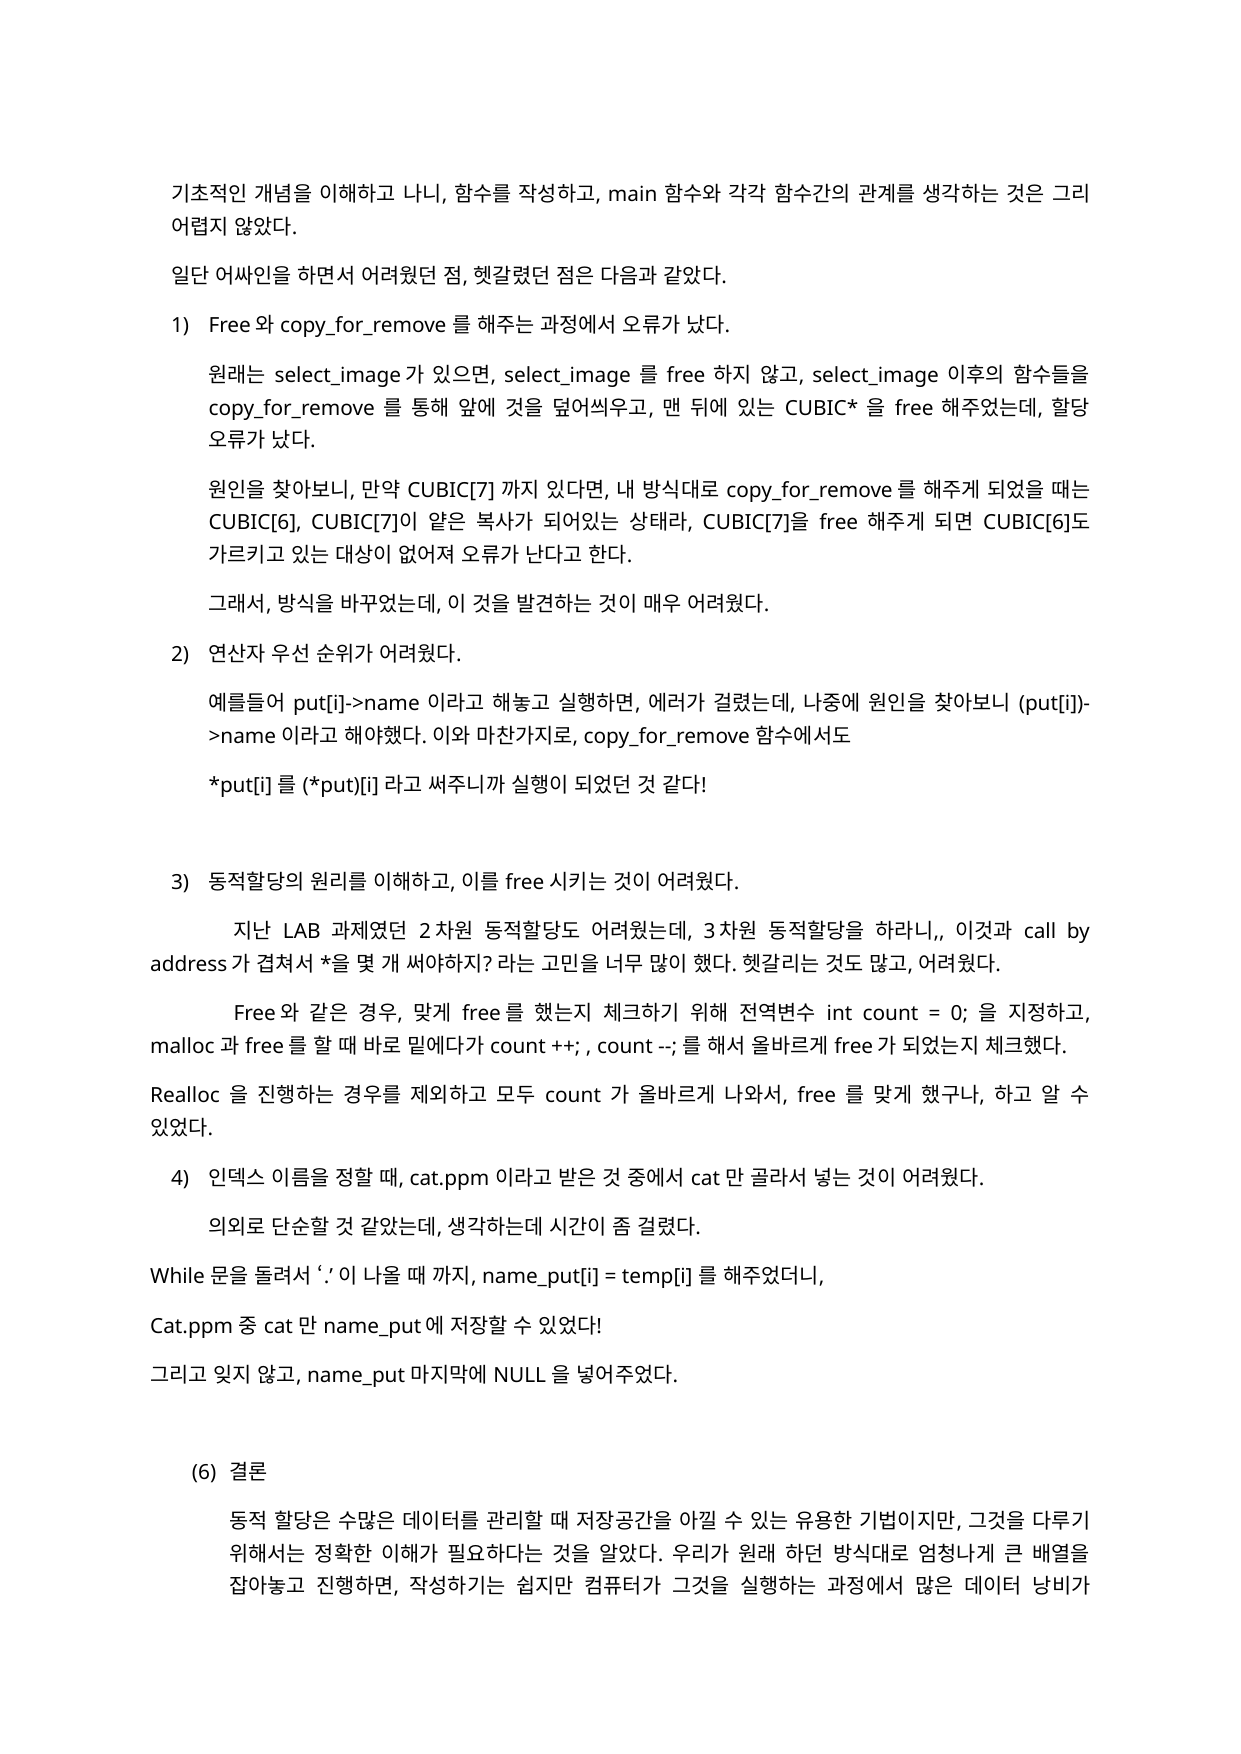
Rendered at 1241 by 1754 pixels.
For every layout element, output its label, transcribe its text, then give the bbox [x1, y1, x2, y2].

list *put[i] 를 (*put)[i] 라고 써주니까 실행이 되었던 것 같다! [208, 768, 1090, 799]
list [150, 177, 1090, 240]
text Cat.ppm 중 cat 만 name_put에 저장할 수 있었다! [150, 1309, 1090, 1339]
list 결론 [192, 1455, 1090, 1485]
list 예를들어 put[i]->name 이라고 해놓고 실행하면, 에러가 걸렸는데, 나중에 원인을 찾아보니 (put[i])->name 이라고 해야했다. 이와 마찬가지로, copy_for_remove 함수에서도 [208, 686, 1090, 749]
list 원래는 select_image가 있으면, select_image 를 free 하지 않고, select_image 이후의 함수들을 copy_for_remove 를 통해 앞에 것을 덮어씌우고, 맨 뒤에 있는 CUBIC* 을 free 해주었는데, 할당 오류가 났다. [208, 358, 1090, 454]
list 그래서, 방식을 바꾸었는데, 이 것을 발견하는 것이 매우 어려웠다. [208, 588, 1090, 618]
list 의외로 단순할 것 같았는데, 생각하는데 시간이 좀 걸렸다. [208, 1210, 1090, 1240]
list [229, 1504, 1090, 1600]
text 그리고 잊지 않고, name_put 마지막에 NULL 을 넣어주었다. [150, 1358, 1090, 1388]
list 동적할당의 원리를 이해하고, 이를 free 시키는 것이 어려웠다. [171, 865, 1090, 895]
text While 문을 돌려서 ‘.’ 이 나올 때 까지, name_put[i] = temp[i] 를 해주었더니, [150, 1259, 1090, 1290]
list Free와 copy_for_remove 를 해주는 과정에서 오류가 났다. [171, 309, 1090, 339]
text Free와 같은 경우, 맞게 free를 했는지 체크하기 위해 전역변수 int count = 0; 을 지정하고, malloc 과 free를 할 때 바로 밑에다가 count ++; , count --; 를 해서 올바르게 free가 되었는지 체크했다. [150, 997, 1090, 1059]
list 연산자 우선 순위가 어려웠다. [171, 637, 1090, 667]
list 원인을 찾아보니, 만약 CUBIC[7] 까지 있다면, 내 방식대로 copy_for_remove를 해주게 되었을 때는 CUBIC[6], CUBIC[7]이 얕은 복사가 되어있는 상태라, CUBIC[7]을 free 해주게 되면 CUBIC[6]도 가르키고 있는 대상이 없어져 오류가 난다고 한다. [208, 473, 1090, 568]
text 일단 어싸인을 하면서 어려웠던 점, 헷갈렸던 점은 다음과 같았다. [150, 259, 1090, 289]
list 인덱스 이름을 정할 때, cat.ppm 이라고 받은 것 중에서 cat 만 골라서 넣는 것이 어려웠다. [171, 1161, 1090, 1191]
text Realloc 을 진행하는 경우를 제외하고 모두 count 가 올바르게 나와서, free 를 맞게 했구나, 하고 알 수 있었다. [150, 1079, 1090, 1142]
text 지난 LAB 과제였던 2차원 동적할당도 어려웠는데, 3차원 동적할당을 하라니,, 이것과 call by address가 겹쳐서 *을 몇 개 써야하지? 라는 고민을 너무 많이 했다. 헷갈리는 것도 많고, 어려웠다. [150, 914, 1090, 977]
